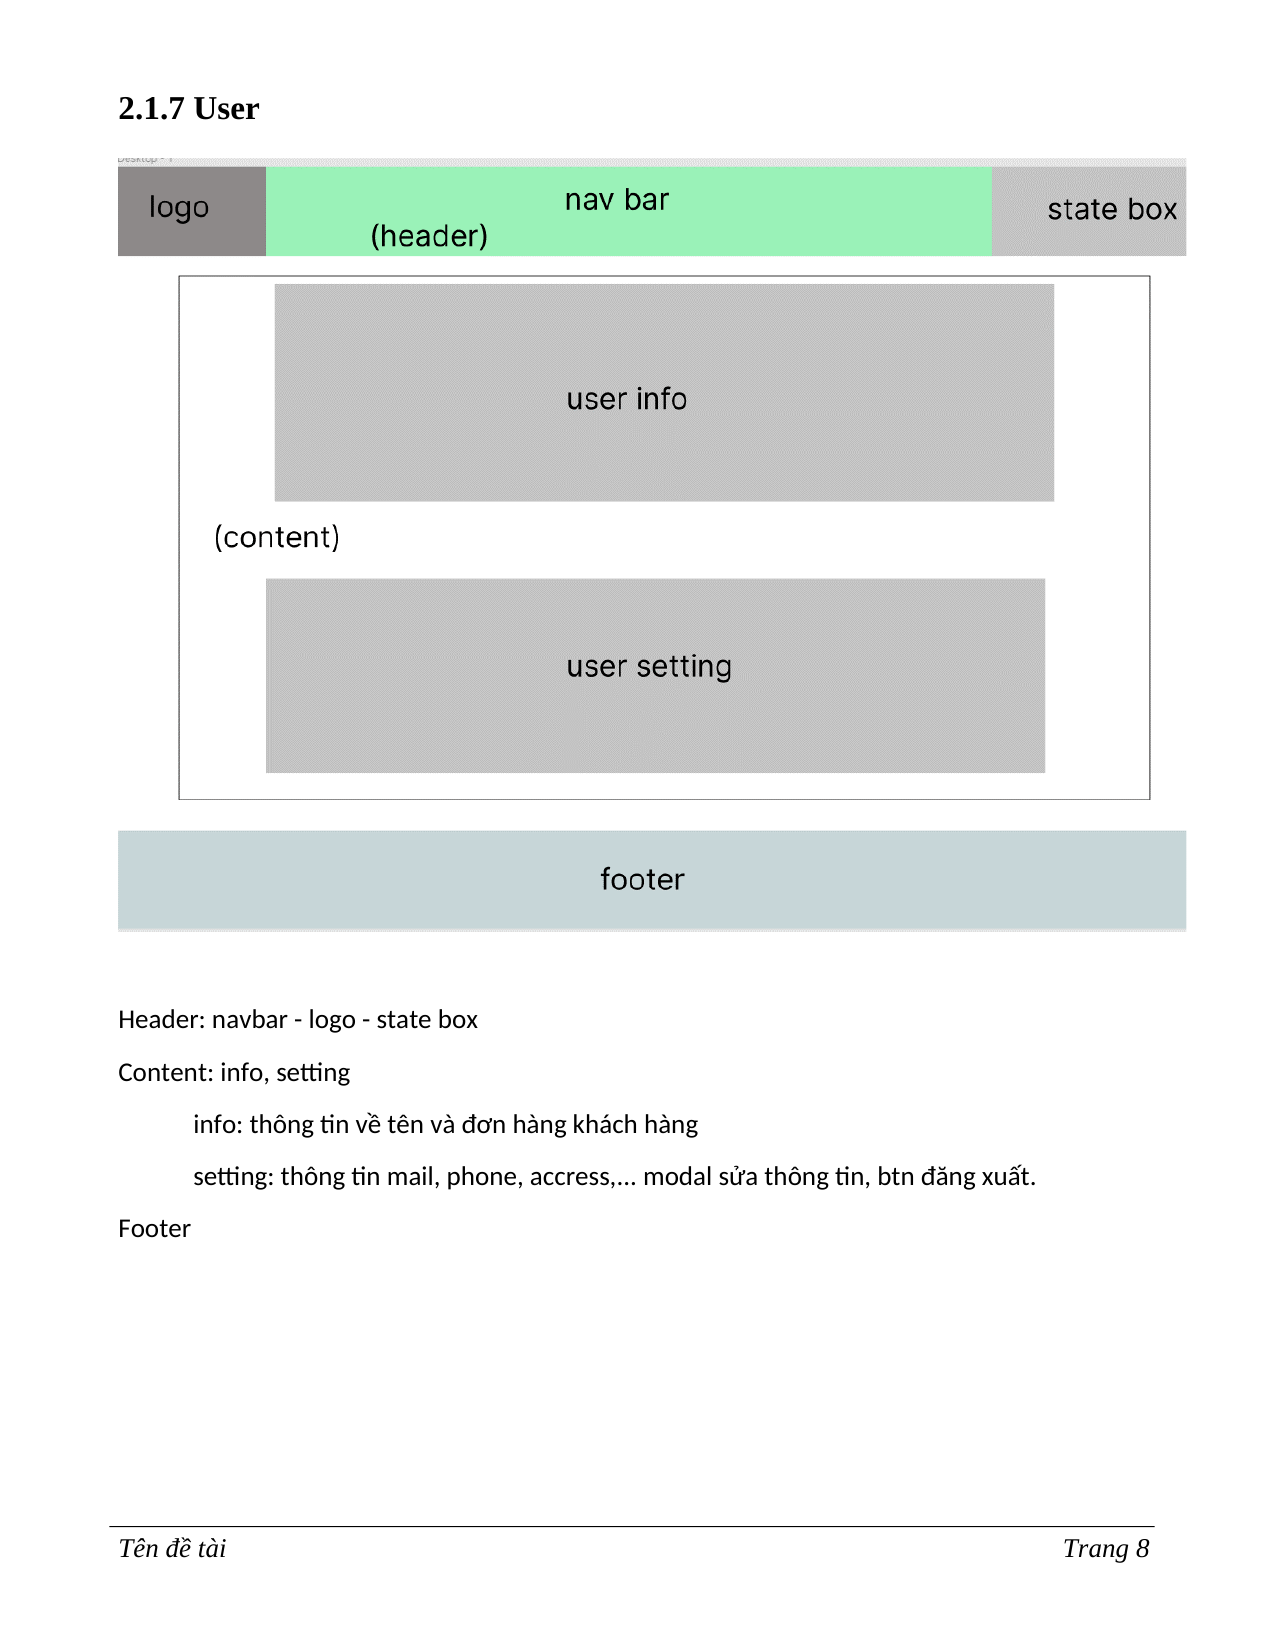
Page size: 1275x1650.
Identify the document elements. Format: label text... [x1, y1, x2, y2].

text Header: navbar - logo - state box [118, 1002, 1186, 1035]
text setting: thông tin mail, phone, accress,... modal sửa thông tin, btn đăng xuất. [118, 1159, 1186, 1192]
subtitle User [118, 89, 1186, 127]
picture [118, 158, 1187, 932]
text Content: info, setting [118, 1055, 1186, 1088]
text Footer [118, 1212, 1186, 1244]
text info: thông tin về tên và đơn hàng khách hàng [118, 1107, 1186, 1140]
